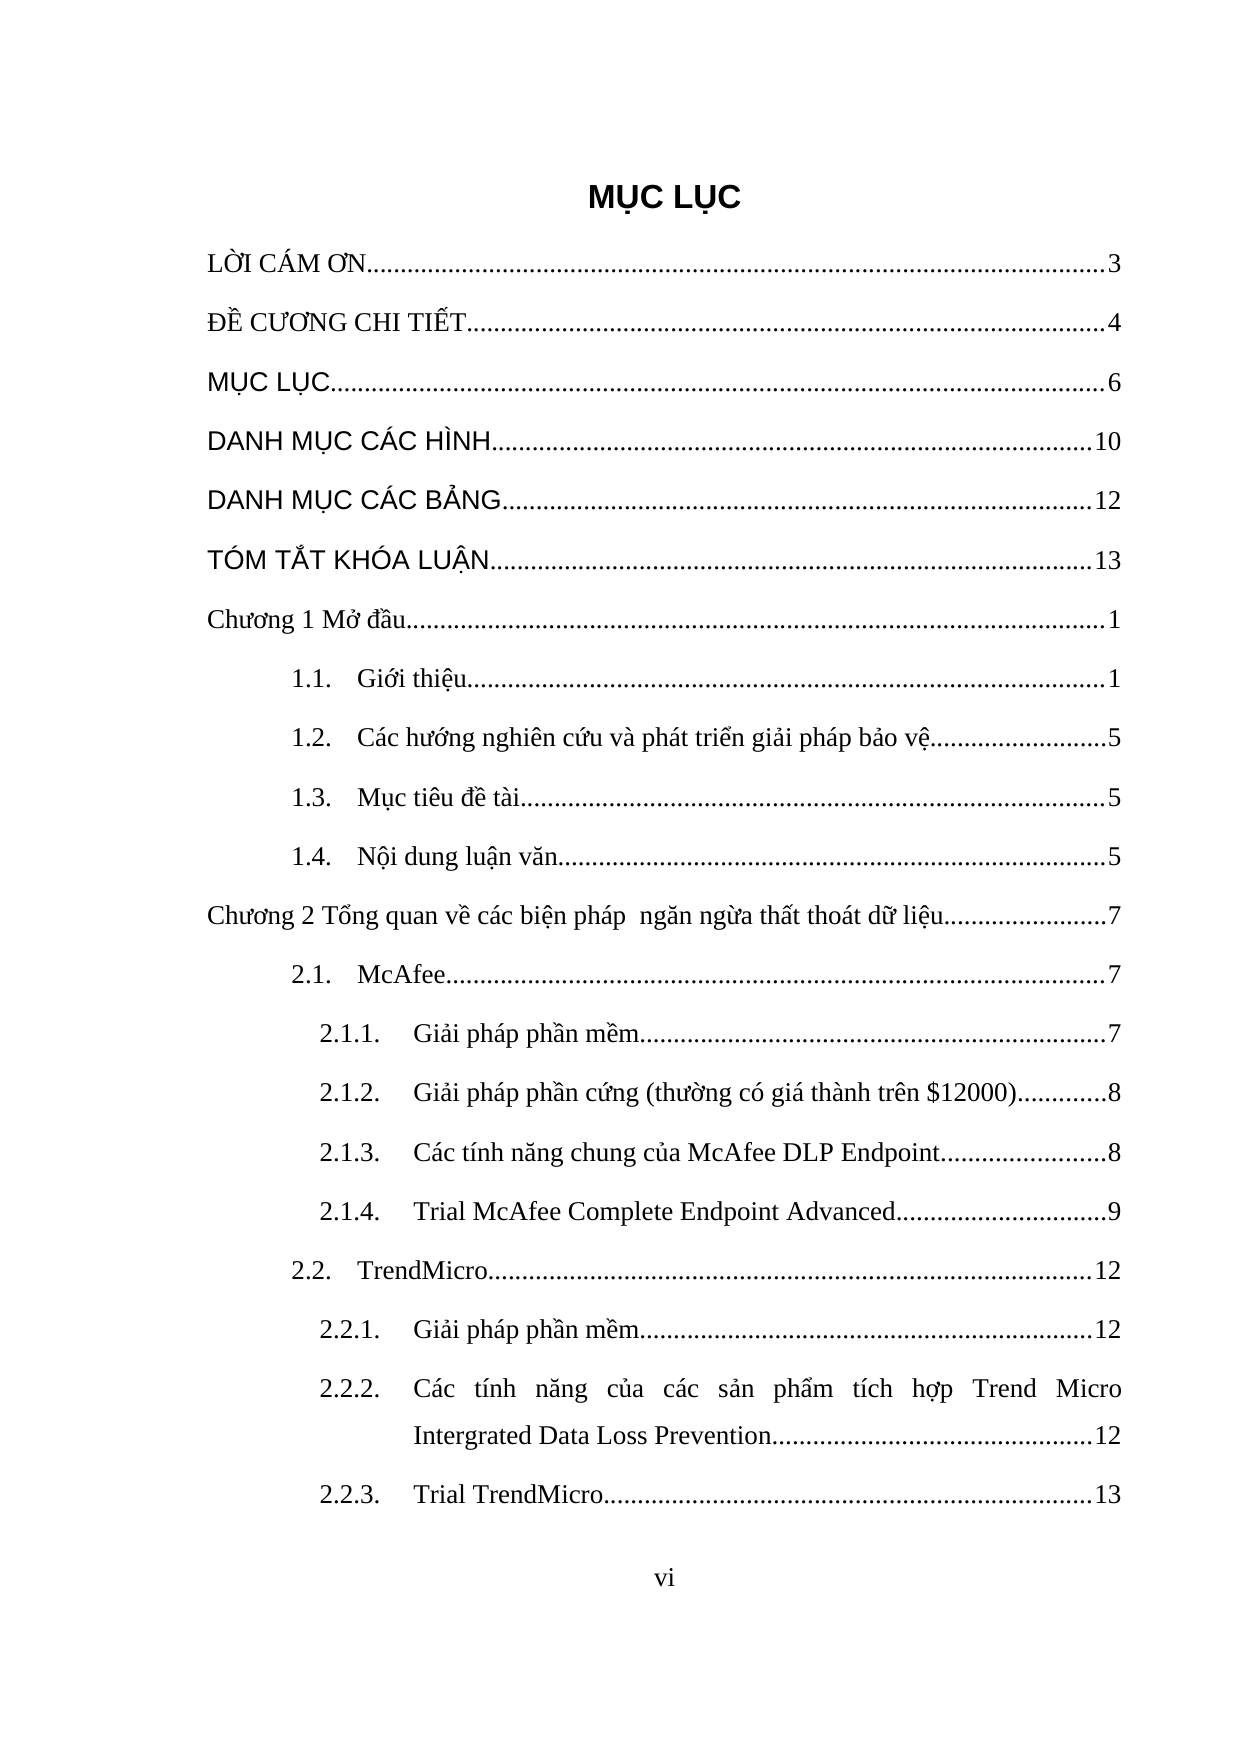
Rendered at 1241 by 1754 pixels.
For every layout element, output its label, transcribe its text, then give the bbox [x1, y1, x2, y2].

text 2.2. TrendMicro 12 [235, 1254, 1122, 1285]
title MỤC LỤC [207, 177, 1122, 216]
text 1.4. Nội dung luận văn 5 [235, 840, 1122, 871]
text DANH MỤC CÁC HÌNH 10 [207, 425, 1122, 456]
text 2.2.1. Giải pháp phần mềm 12 [319, 1313, 1122, 1344]
text 1.1. Giới thiệu 1 [235, 662, 1122, 693]
text ĐỀ CƯƠNG CHI TIẾT 4 [207, 306, 1122, 338]
text 2.1.3. Các tính năng chung của McAfee DLP Endpoint 8 [319, 1136, 1122, 1167]
text MỤC LỤC 6 [207, 366, 1122, 397]
text 1.2. Các hướng nghiên cứu và phát triển giải pháp bảo vệ 5 [235, 721, 1122, 753]
text Chương 2 Tổng quan về các biện pháp ngăn ngừa thất thoát dữ liệu 7 [207, 899, 1122, 930]
text 1.3. Mục tiêu đề tài 5 [235, 781, 1122, 812]
text LỜI CÁM ƠN 3 [207, 247, 1122, 278]
text 2.1.2. Giải pháp phần cứng (thường có giá thành trên $12000) 8 [319, 1076, 1122, 1108]
text 2.2.3. Trial TrendMicro 13 [319, 1478, 1122, 1509]
text 2.1. McAfee 7 [235, 958, 1122, 989]
text DANH MỤC CÁC BẢNG 12 [207, 484, 1122, 516]
text TÓM TẮT KHÓA LUẬN 13 [207, 544, 1122, 575]
text 2.2.2. Các tính năng của các sản phẩm tích hợp Trend Micro Intergrated Data Loss Prevention 12 [319, 1372, 1122, 1450]
text 2.1.4. Trial McAfee Complete Endpoint Advanced 9 [319, 1195, 1122, 1226]
text 2.1.1. Giải pháp phần mềm 7 [319, 1017, 1122, 1048]
text Chương 1 Mở đầu 1 [207, 603, 1122, 634]
